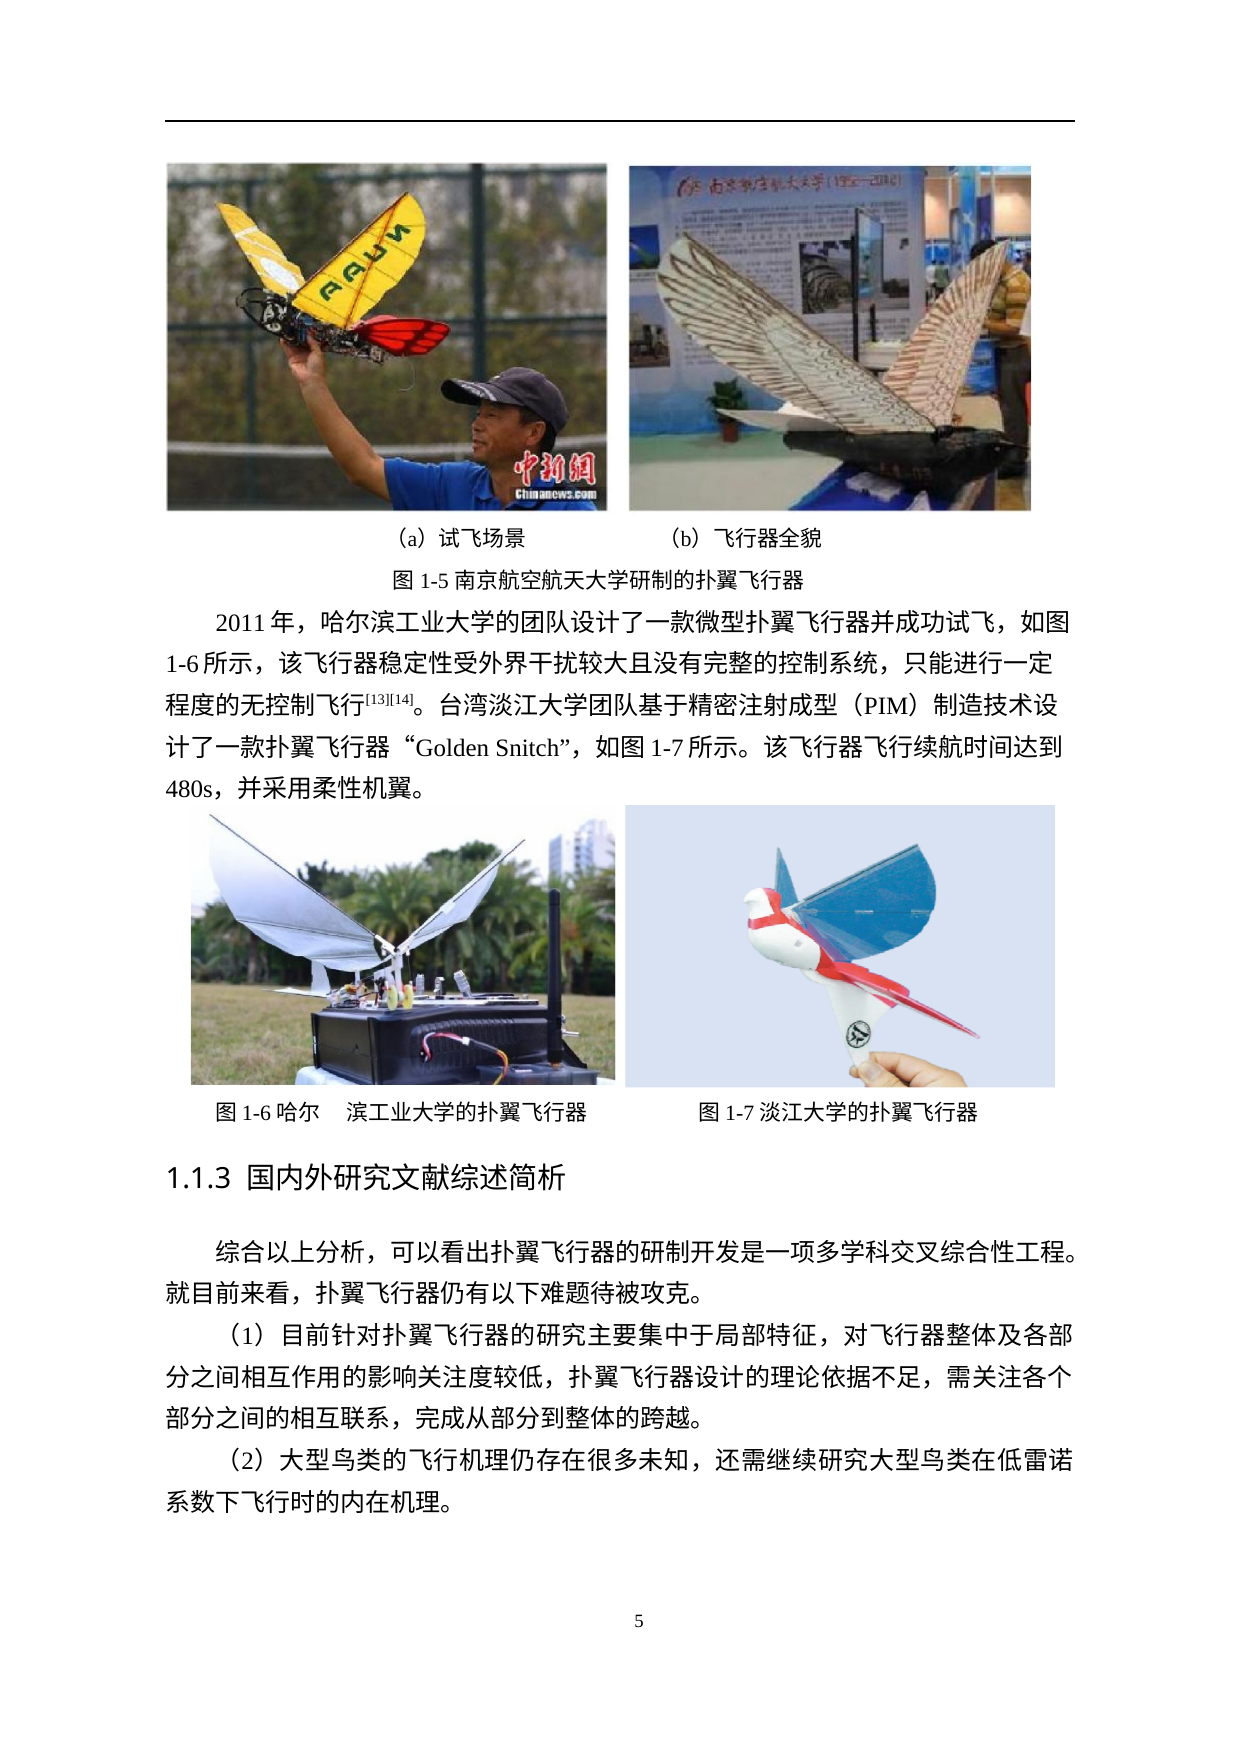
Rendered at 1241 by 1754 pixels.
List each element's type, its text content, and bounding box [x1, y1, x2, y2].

list （1）目前针对扑翼飞行器的研究主要集中于局部特征，对飞行器整体及各部分之间相互作用的影响关注度较低，扑翼飞行器设计的理论依据不足，需关注各个部分之间的相互联系，完成从部分到整体的跨越。 [165, 1311, 1075, 1436]
picture [165, 162, 1032, 513]
picture [621, 805, 1055, 1087]
text 综合以上分析，可以看出扑翼飞行器的研制开发是一项多学科交叉综合性工程。就目前来看，扑翼飞行器仍有以下难题待被攻克。 [165, 1228, 1075, 1311]
picture [184, 806, 618, 1086]
subtitle 1.1.3 国内外研究文献综述简析 [165, 1154, 1075, 1197]
list （2）大型鸟类的飞行机理仍存在很多未知，还需继续研究大型鸟类在低雷诺系数下飞行时的内在机理。 [165, 1436, 1075, 1519]
